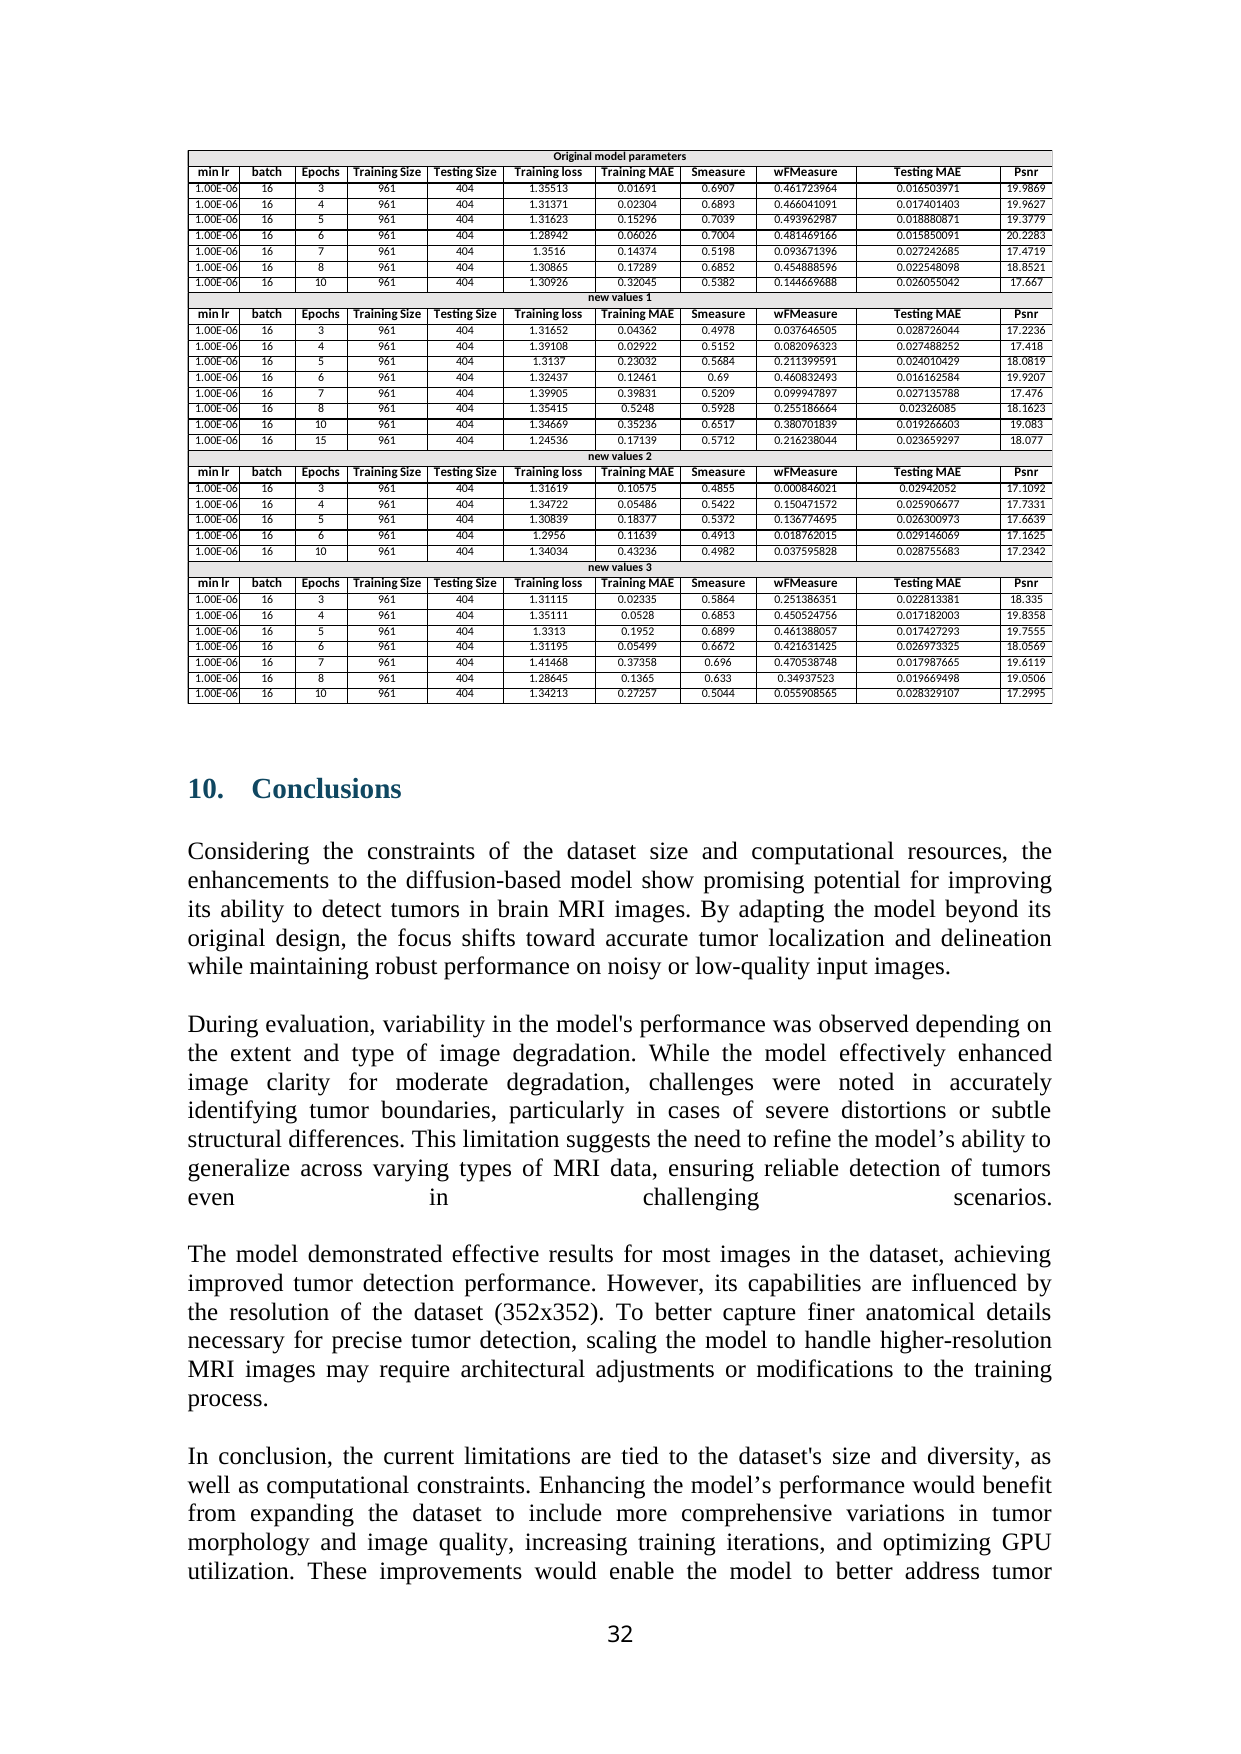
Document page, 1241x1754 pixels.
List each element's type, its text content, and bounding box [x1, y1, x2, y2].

text During evaluation, variability in the model's performance was observed depending on the extent and type of image degradation. While the model effectively enhanced image clarity for moderate degradation, challenges were noted in accurately identifying tumor boundaries, particularly in cases of severe distortions or subtle structural differences. This limitation suggests the need to refine the model’s ability to generalize across varying types of MRI data, ensuring reliable detection of tumors even in challenging scenarios. The model demonstrated effective results for most images in the dataset, achieving improved tumor detection performance. However, its capabilities are influenced by the resolution of the dataset (352x352). To better capture finer anatomical details necessary for precise tumor detection, scaling the model to handle higher-resolution MRI images may require architectural adjustments or modifications to the training process. [187, 1009, 1053, 1412]
subtitle Conclusions [187, 771, 1053, 805]
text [187, 1441, 1053, 1585]
text Considering the constraints of the dataset size and computational resources, the enhancements to the diffusion-based model show promising potential for improving its ability to detect tumors in brain MRI images. By adapting the model beyond its original design, the focus shifts toward accurate tumor localization and delineation while maintaining robust performance on noisy or low-quality input images. [187, 836, 1053, 980]
